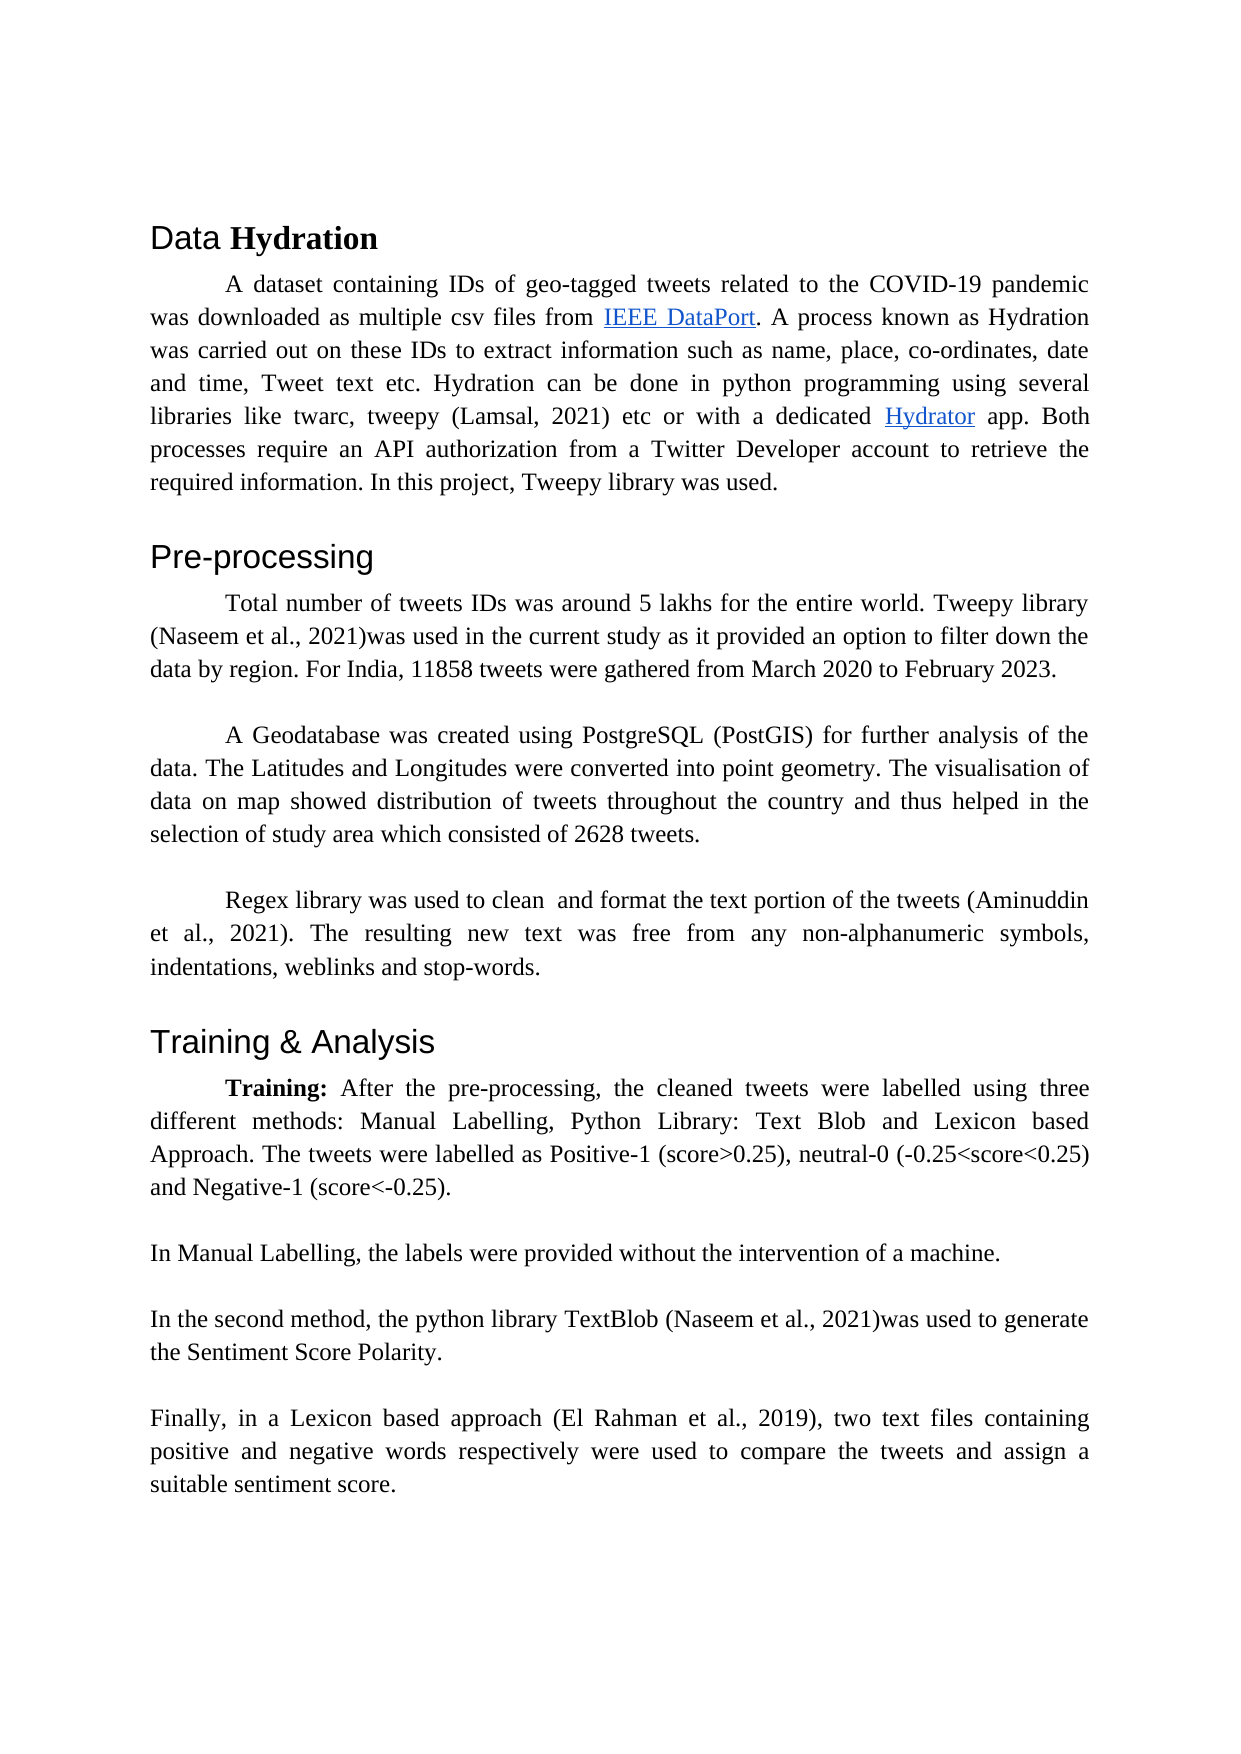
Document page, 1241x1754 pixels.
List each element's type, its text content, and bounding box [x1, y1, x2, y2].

subtitle Training & Analysis [150, 1022, 1090, 1061]
text A dataset containing IDs of geo-tagged tweets related to the COVID-19 pandemic was downloaded as multiple csv files from IEEE DataPort. A process known as Hydration was carried out on these IDs to extract information such as name, place, co-ordinates, date and time, Tweet text etc. Hydration can be done in python programming using several libraries like twarc, tweepy (Lamsal, 2021) etc or with a dedicated Hydrator app. Both processes require an API authorization from a Twitter Developer account to retrieve the required information. In this project, Tweepy library was used. [150, 269, 1090, 496]
text In Manual Labelling, the labels were provided without the intervention of a machine. [150, 1238, 1090, 1267]
text In the second method, the python library TextBlob (Naseem et al., 2021)was used to generate the Sentiment Score Polarity. [150, 1304, 1090, 1366]
text A Geodatabase was created using PostgreSQL (PostGIS) for further analysis of the data. The Latitudes and Longitudes were converted into point geometry. The visualisation of data on map showed distribution of tweets throughout the country and thus helped in the selection of study area which consisted of 2628 tweets. [150, 720, 1090, 848]
subtitle Pre-processing [150, 537, 1090, 576]
text Finally, in a Lexicon based approach (El Rahman et al., 2019), two text files containing positive and negative words respectively were used to compare the tweets and assign a suitable sentiment score. [150, 1403, 1090, 1498]
text Training: After the pre-processing, the cleaned tweets were labelled using three different methods: Manual Labelling, Python Library: Text Blob and Lexicon based Approach. The tweets were labelled as Positive-1 (score>0.25), neutral-0 (-0.25<score<0.25) and Negative-1 (score<-0.25). [150, 1073, 1090, 1201]
text Regex library was used to clean and format the text portion of the tweets (Aminuddin et al., 2021). The resulting new text was free from any non-alphanumeric symbols, indentations, weblinks and stop-words. [150, 886, 1090, 980]
text Total number of tweets IDs was around 5 lakhs for the entire world. Tweepy library (Naseem et al., 2021)was used in the current study as it provided an option to filter down the data by region. For India, 11858 tweets were gathered from March 2020 to February 2023. [150, 588, 1090, 683]
subtitle Data Hydration [150, 218, 1090, 256]
